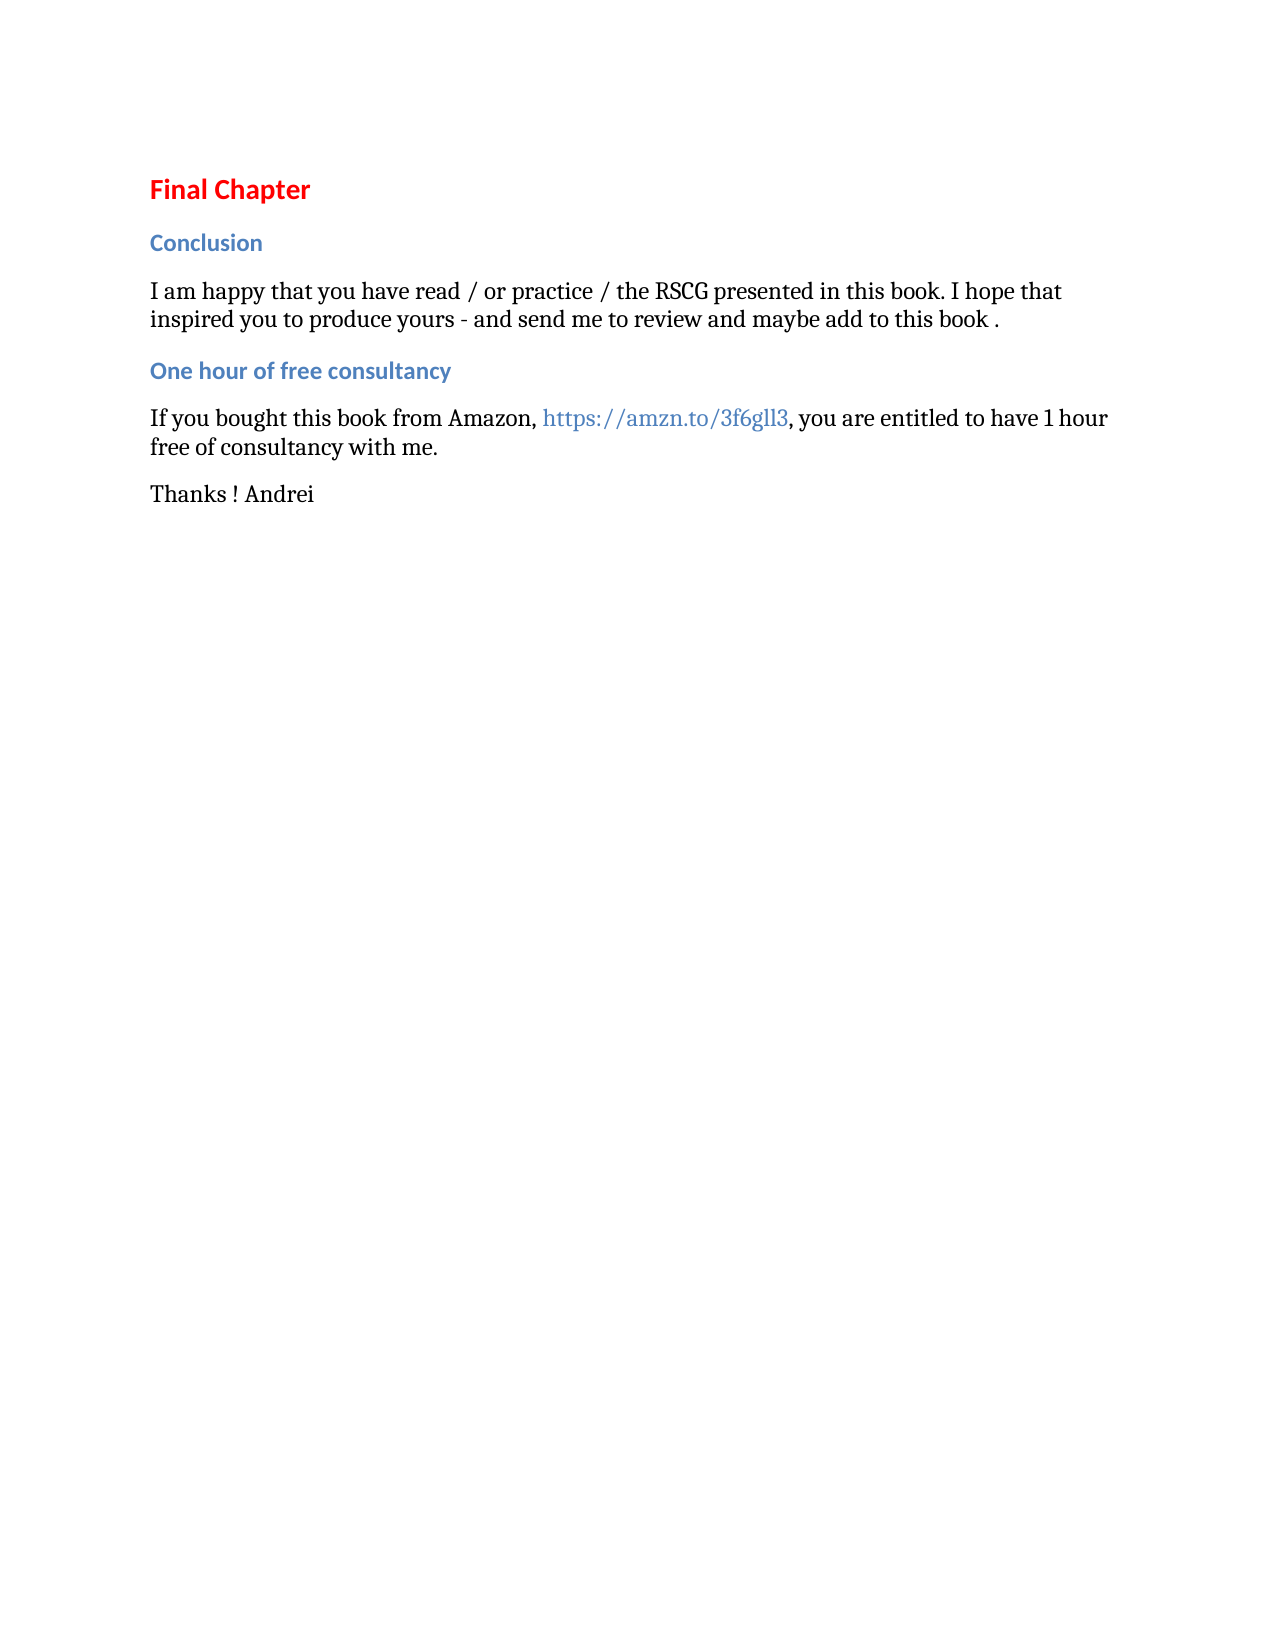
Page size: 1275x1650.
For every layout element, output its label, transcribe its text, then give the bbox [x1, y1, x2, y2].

text Thanks ! Andrei [150, 480, 1125, 509]
text If you bought this book from Amazon, https://amzn.to/3f6gll3, you are entitled to have 1 hour free of consultancy with me. [150, 404, 1125, 462]
subtitle Conclusion [150, 227, 1125, 258]
subtitle One hour of free consultancy [150, 355, 1125, 385]
text I am happy that you have read / or practice / the RSCG presented in this book. I hope that inspired you to produce yours - and send me to review and maybe add to this book . [150, 277, 1125, 334]
subtitle Final Chapter [150, 171, 1125, 206]
